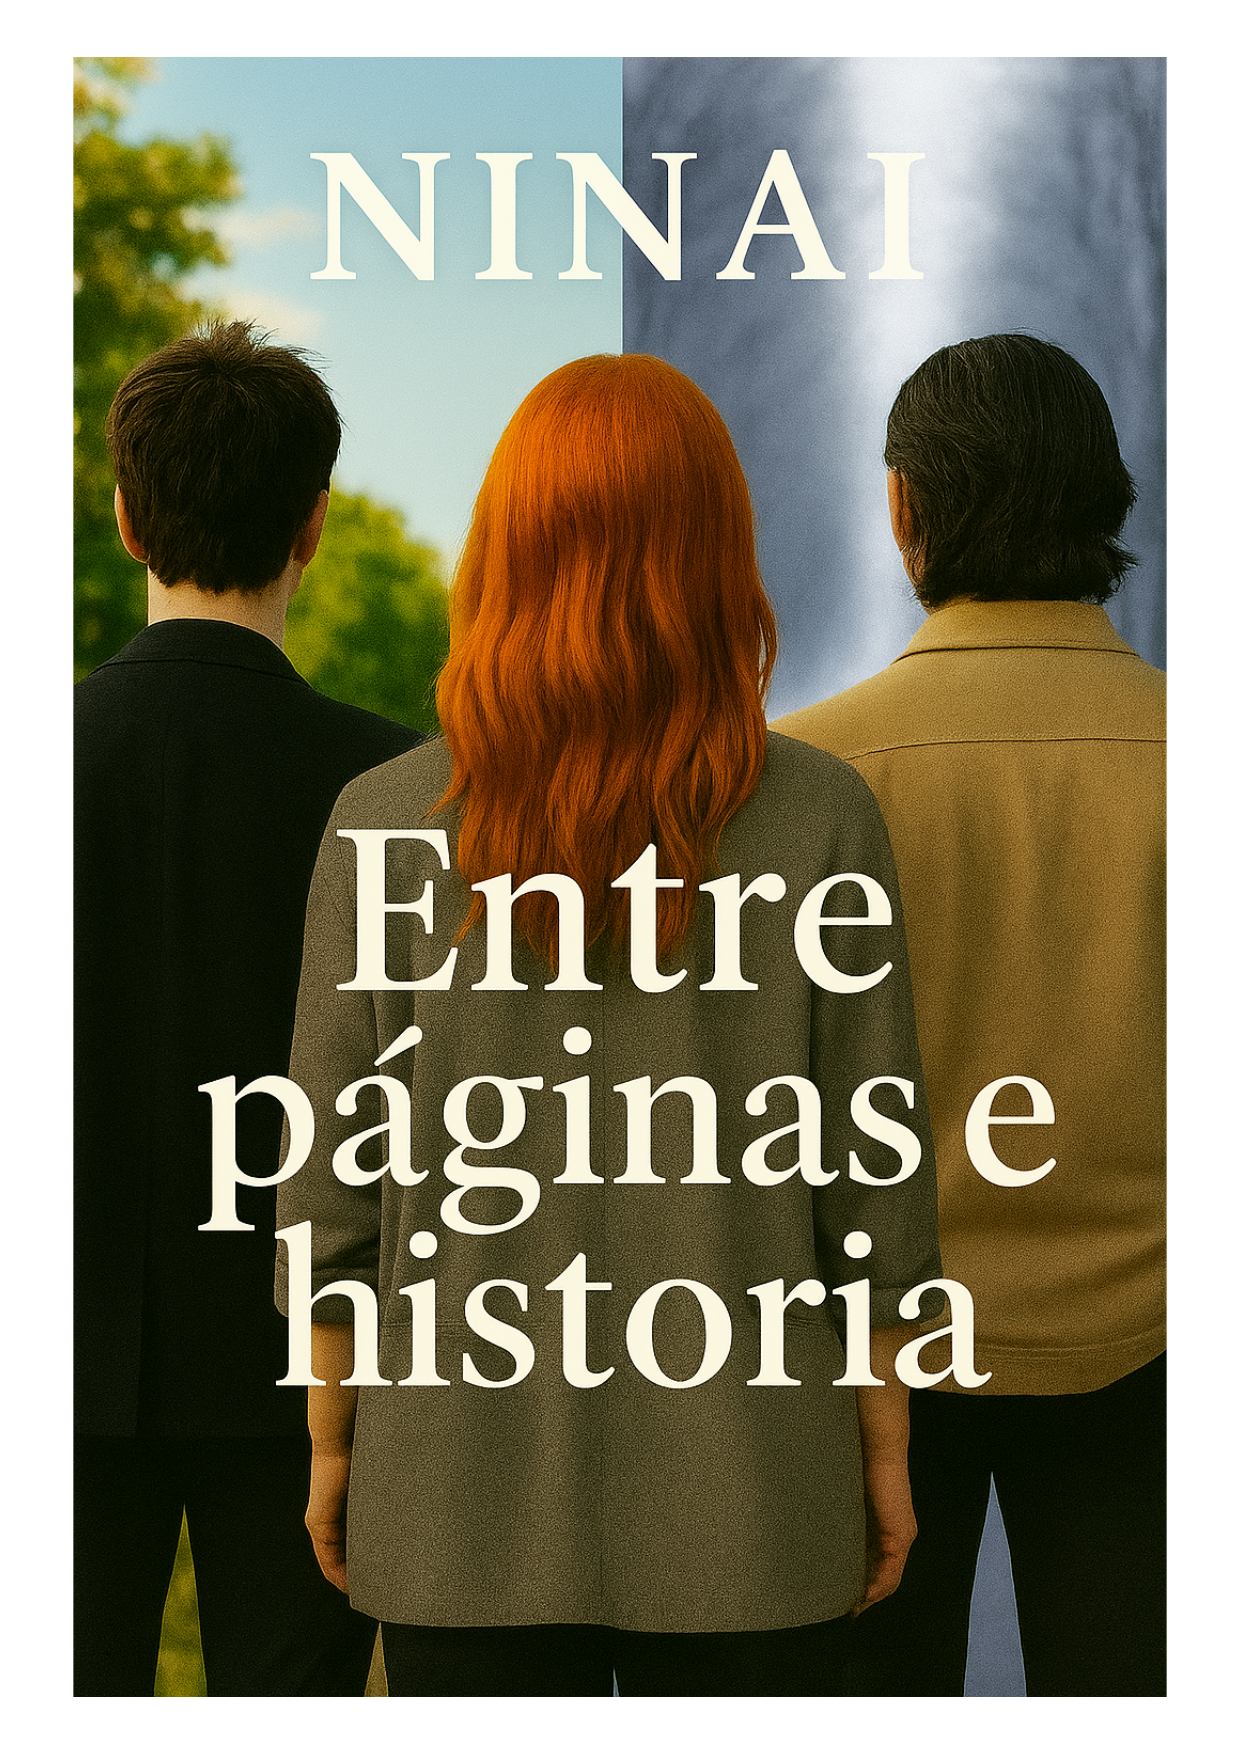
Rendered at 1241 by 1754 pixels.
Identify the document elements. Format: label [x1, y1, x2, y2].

picture [73, 57, 1167, 1697]
